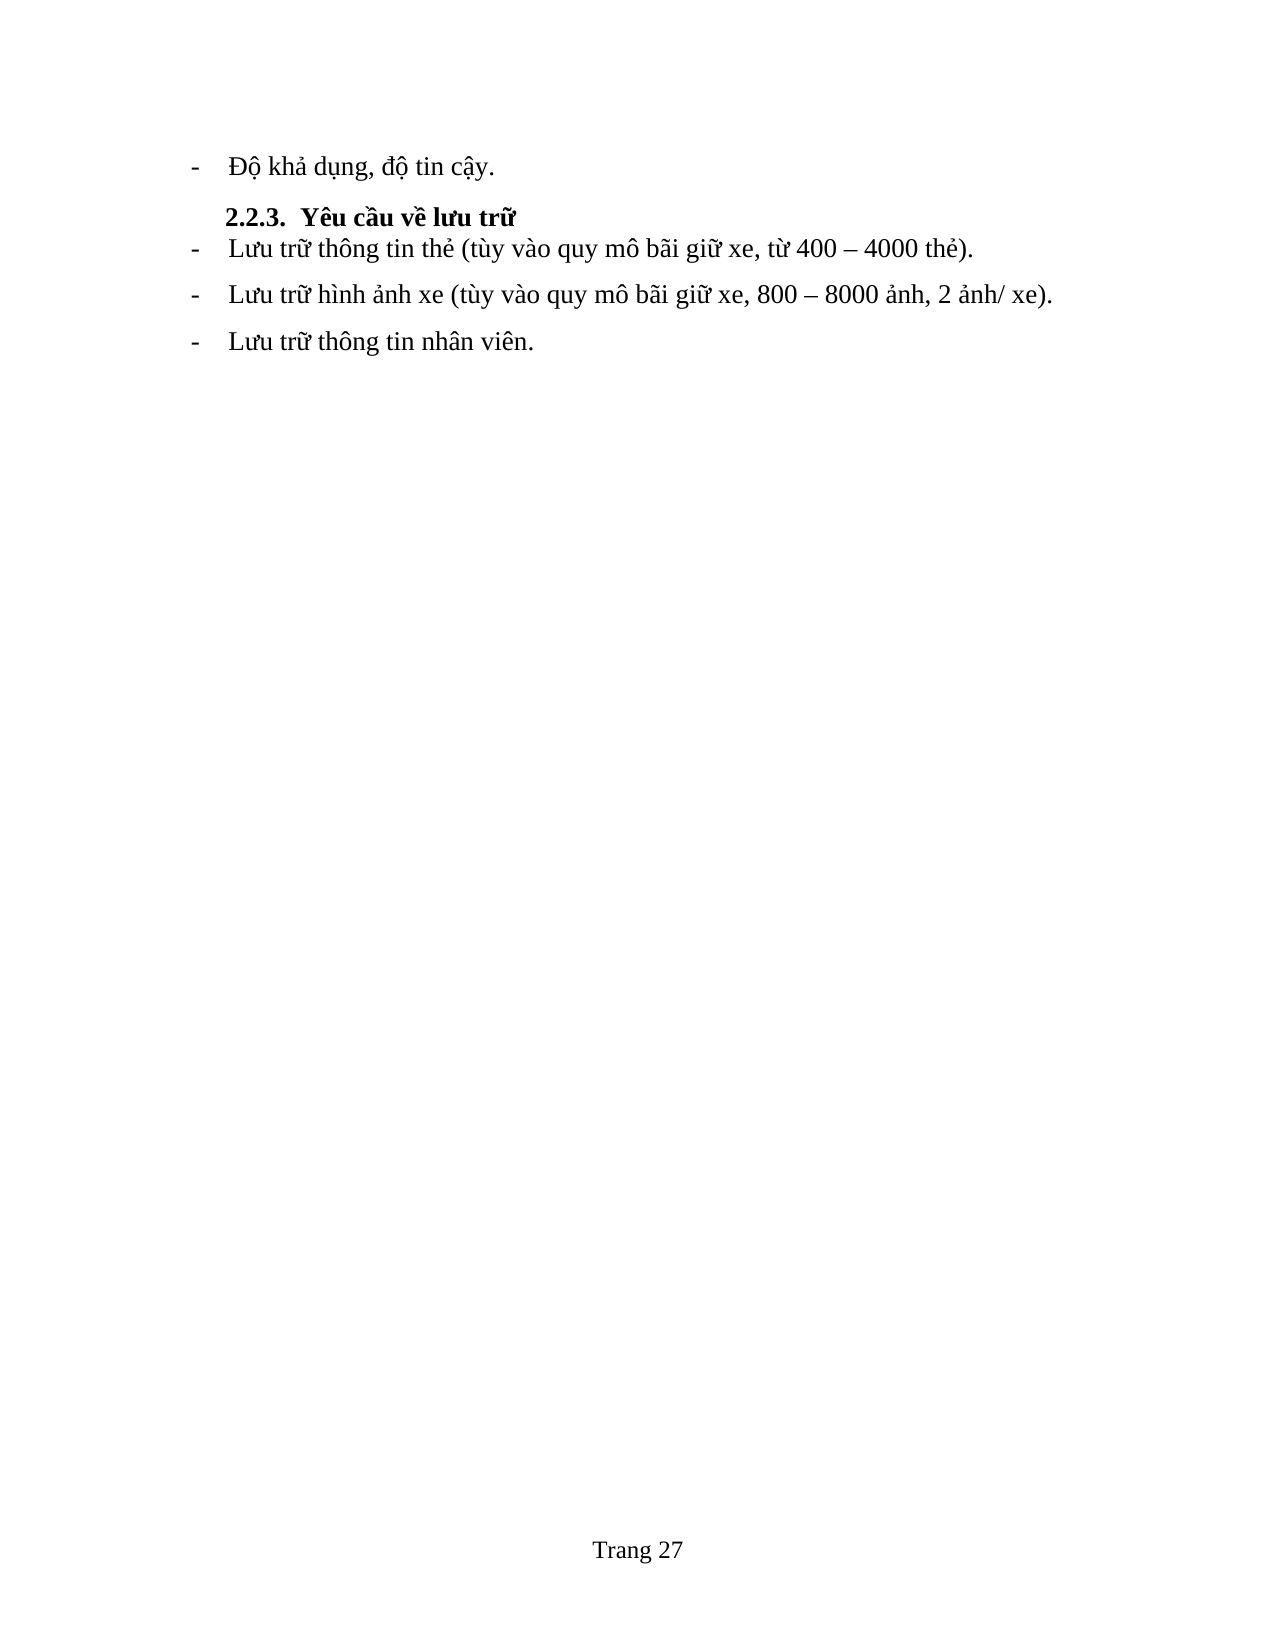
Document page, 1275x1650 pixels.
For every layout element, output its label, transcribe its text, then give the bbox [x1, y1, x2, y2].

list Lưu trữ hình ảnh xe (tùy vào quy mô bãi giữ xe, 800 – 8000 ảnh, 2 ảnh/ xe). [191, 279, 1125, 310]
subtitle Yêu cầu về lưu trữ [225, 201, 1125, 232]
list Độ khả dụng, độ tin cậy. [191, 150, 1125, 181]
list Lưu trữ thông tin thẻ (tùy vào quy mô bãi giữ xe, từ 400 – 4000 thẻ). [191, 232, 1125, 263]
list Lưu trữ thông tin nhân viên. [191, 325, 1125, 356]
